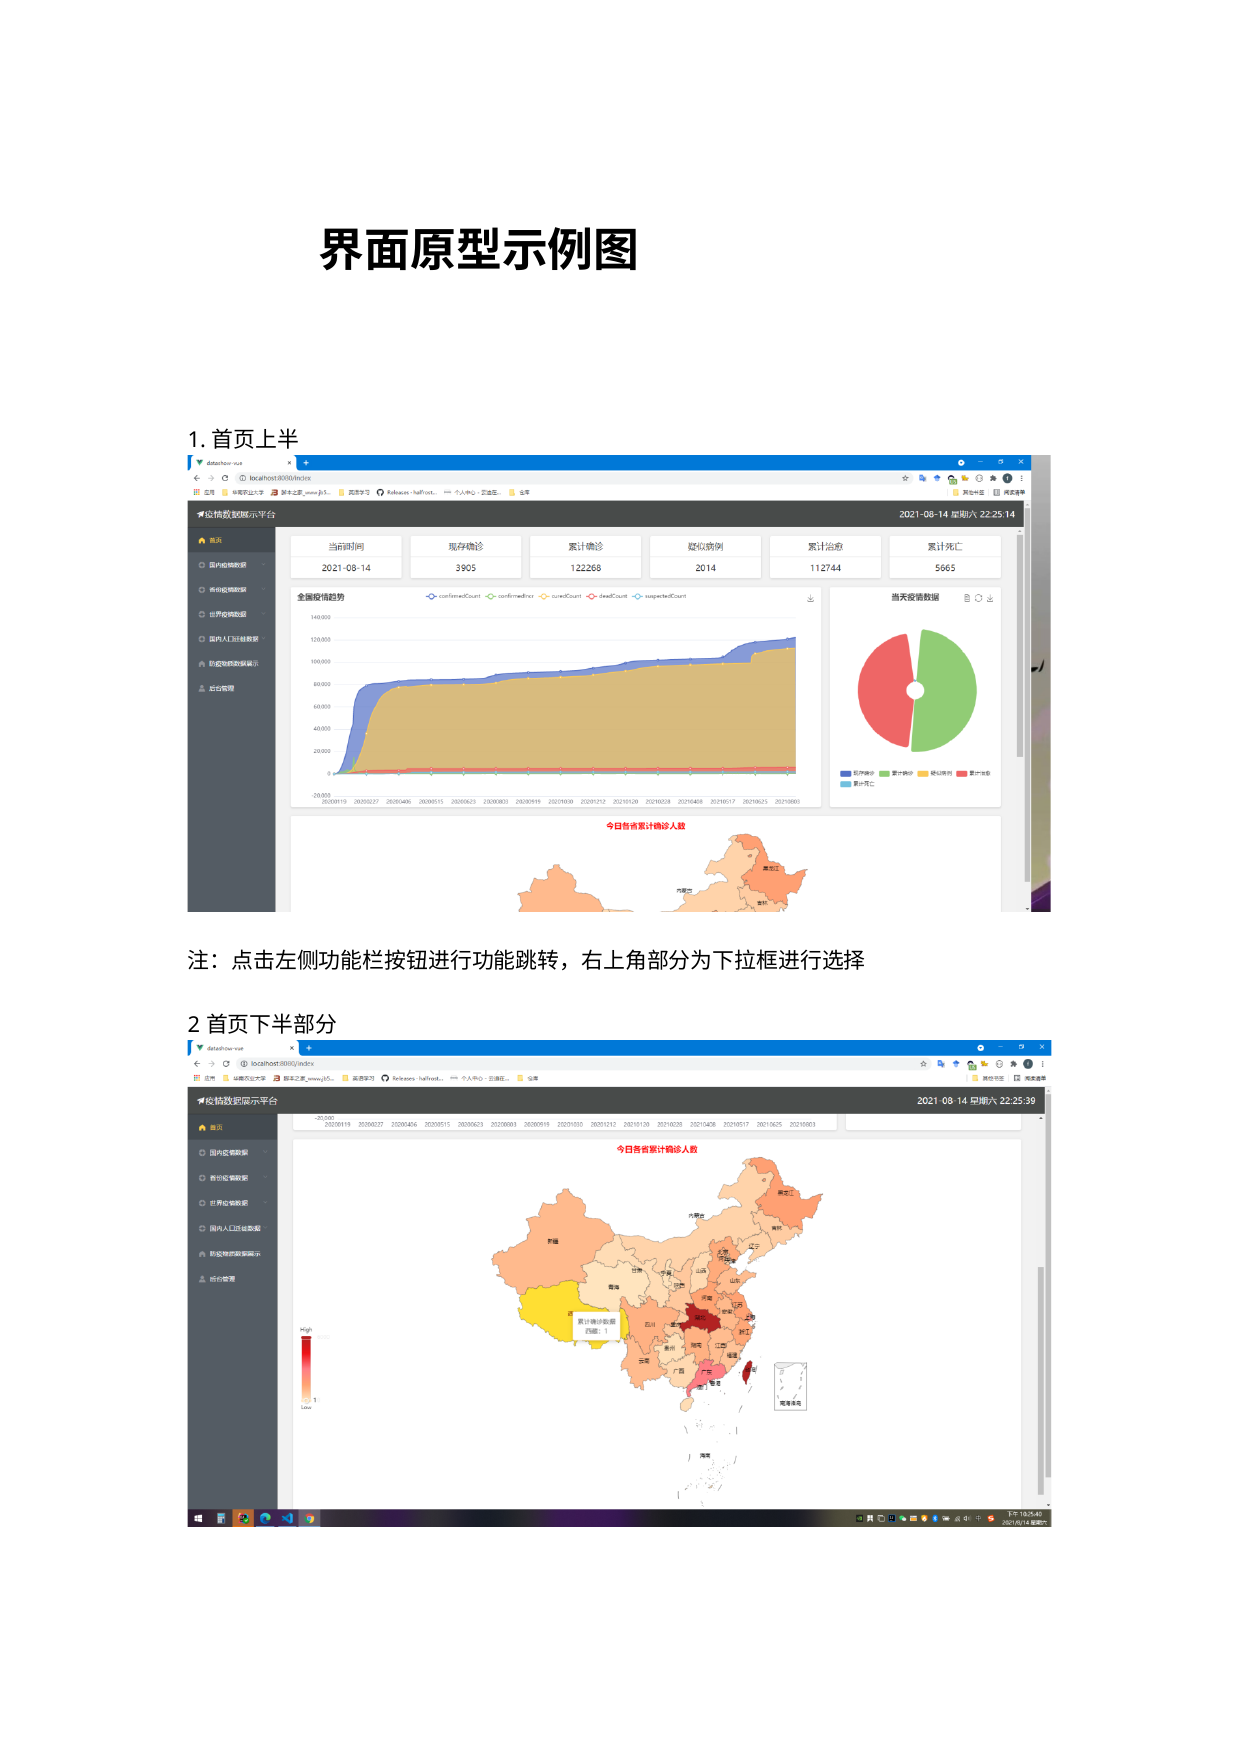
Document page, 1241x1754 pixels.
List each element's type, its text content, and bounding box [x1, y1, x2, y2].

text 2 首页下半部分 [187, 1008, 1053, 1041]
picture [187, 455, 1051, 912]
subtitle 界面原型示例图 [187, 197, 1053, 295]
picture [187, 1040, 1052, 1527]
text 1. 首页上半 [187, 423, 1053, 456]
text 注：点击左侧功能栏按钮进行功能跳转，右上角部分为下拉框进行选择 [187, 943, 1053, 976]
